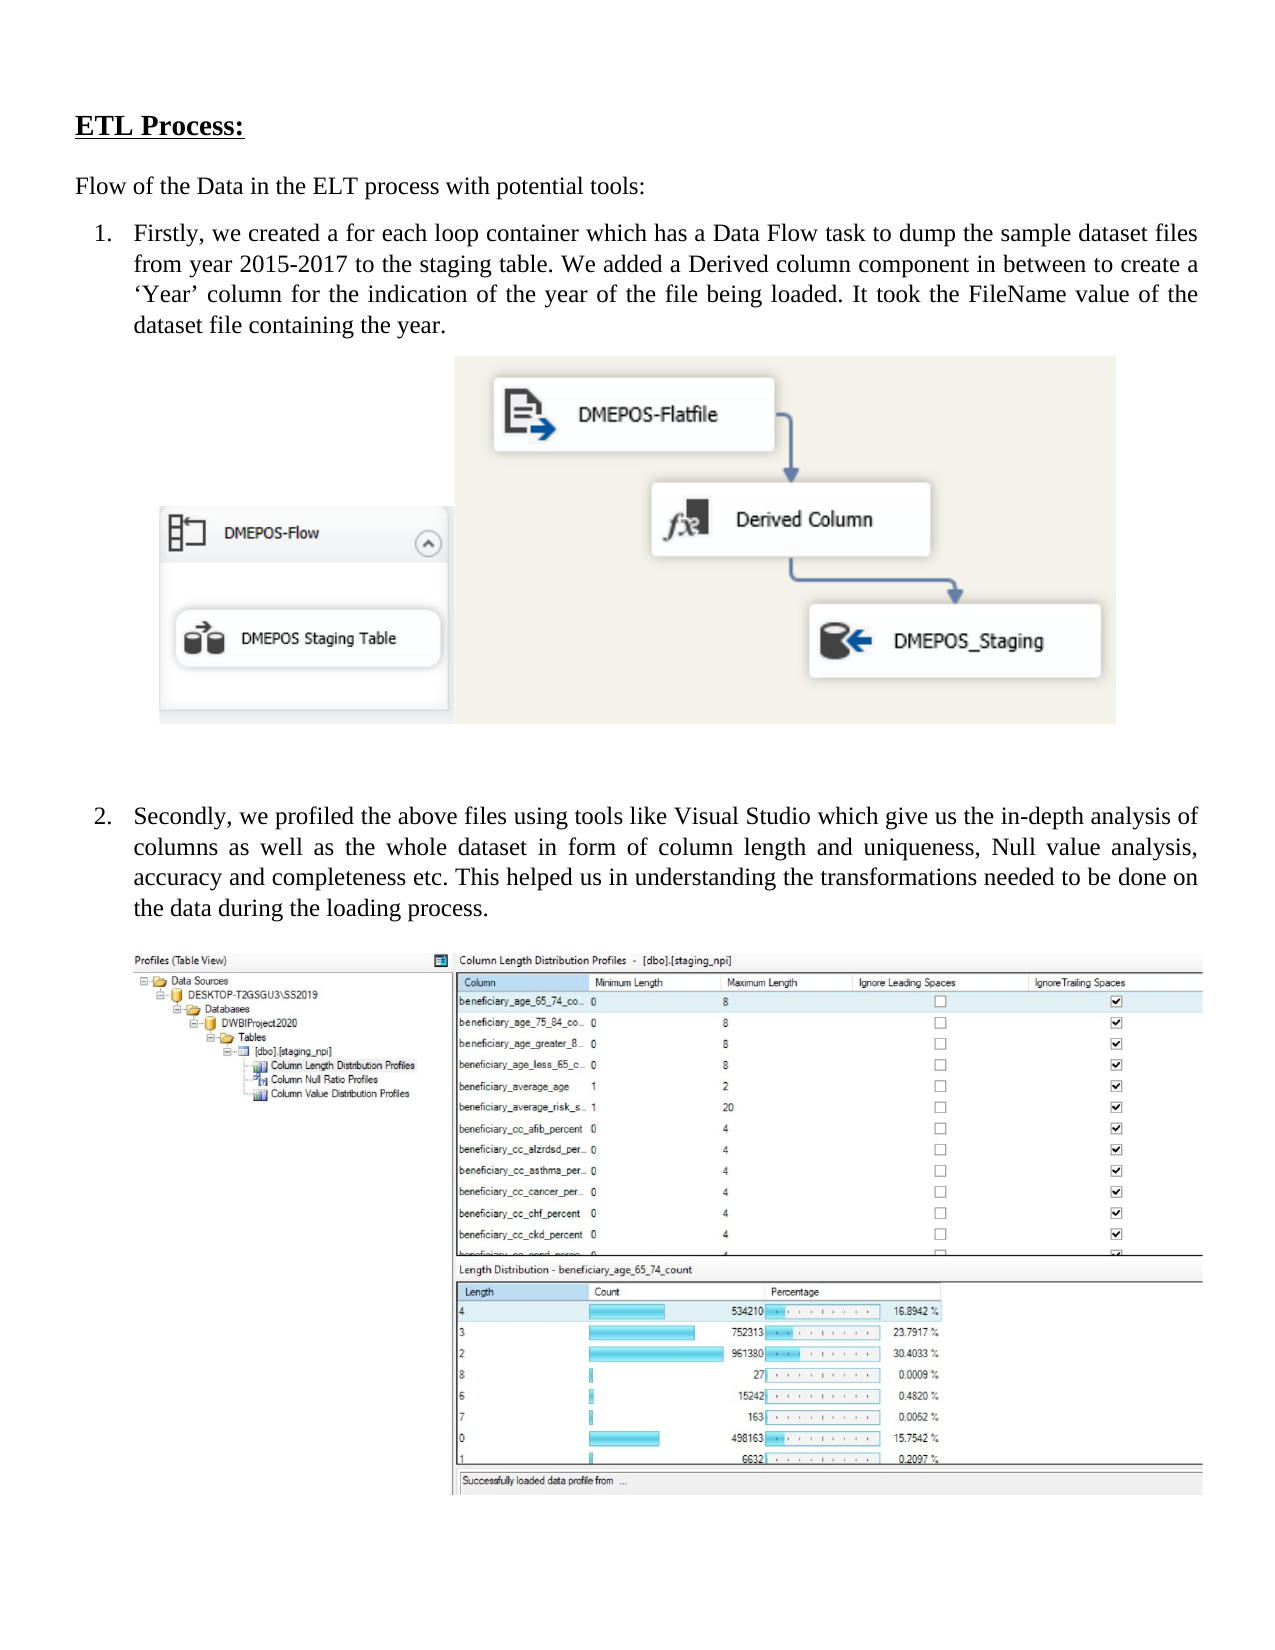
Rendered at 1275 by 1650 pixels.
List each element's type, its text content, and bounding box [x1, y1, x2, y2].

text ETL Process: [75, 108, 1183, 142]
list Secondly, we profiled the above files using tools like Visual Studio which give us the in-depth analysis of columns as well as the whole dataset in form of column length and uniqueness, Null value analysis, accuracy and completeness etc. This helped us in understanding the transformations needed to be done on the data during the loading process. [94, 801, 1200, 921]
picture [133, 953, 1203, 1495]
list Firstly, we created a for each loop container which has a Data Flow task to dump the sample dataset files from year 2015-2017 to the staging table. We added a Derived column component in between to create a ‘Year’ column for the indication of the year of the file being loaded. It took the FileName value of the dataset file containing the year. [94, 218, 1200, 338]
text Flow of the Data in the ELT process with potential tools: [75, 171, 1200, 199]
picture [159, 356, 1116, 724]
